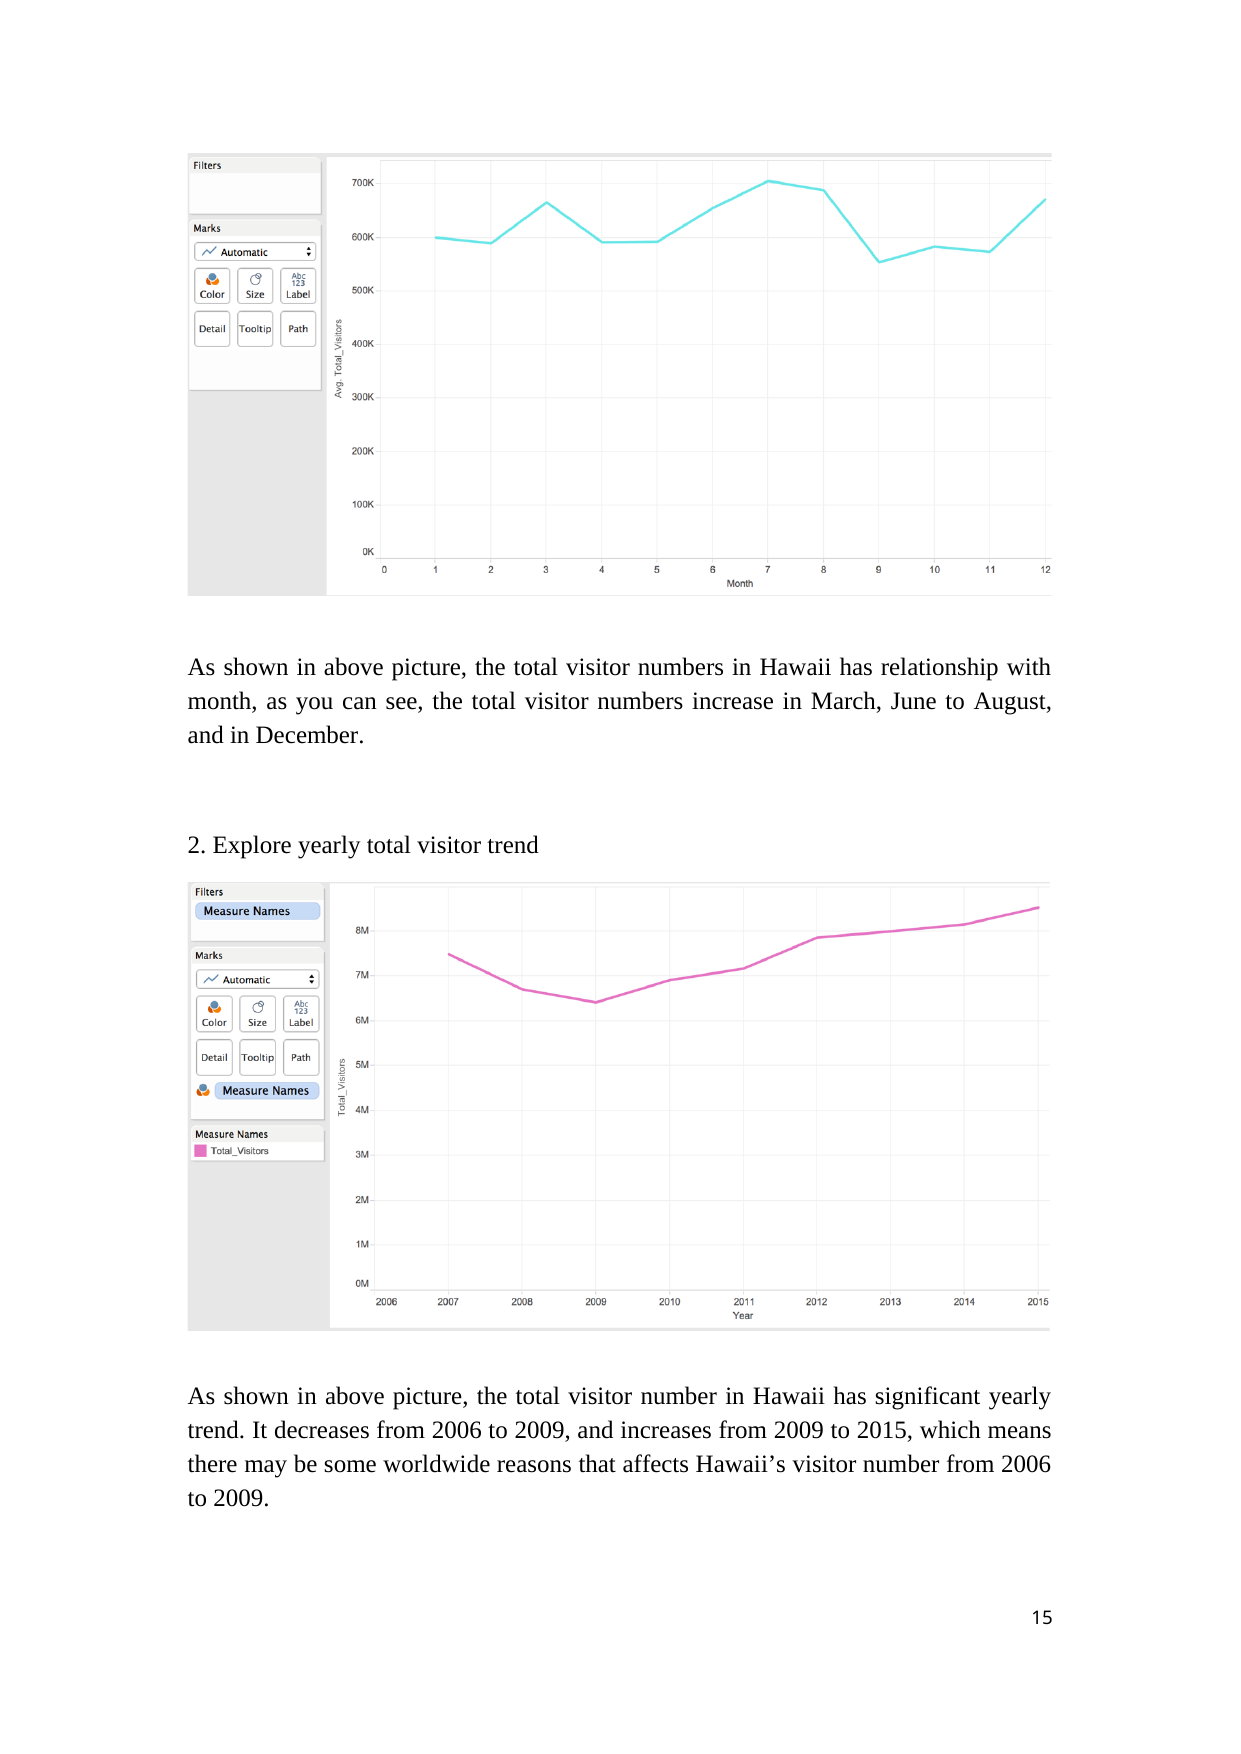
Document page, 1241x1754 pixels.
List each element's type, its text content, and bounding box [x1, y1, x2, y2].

picture [187, 153, 1052, 596]
text As shown in above picture, the total visitor number in Hawaii has significant yearly trend. It decreases from 2006 to 2009, and increases from 2009 to 2015, which means there may be some worldwide reasons that affects Hawaii’s visitor number from 2006 to 2009. [187, 1378, 1053, 1514]
text As shown in above picture, the total visitor numbers in Hawaii has relationship with month, as you can see, the total visitor numbers increase in March, June to August, and in December. [187, 650, 1053, 752]
text 2. Explore yearly total visitor trend [187, 827, 1053, 861]
picture [187, 882, 1050, 1331]
